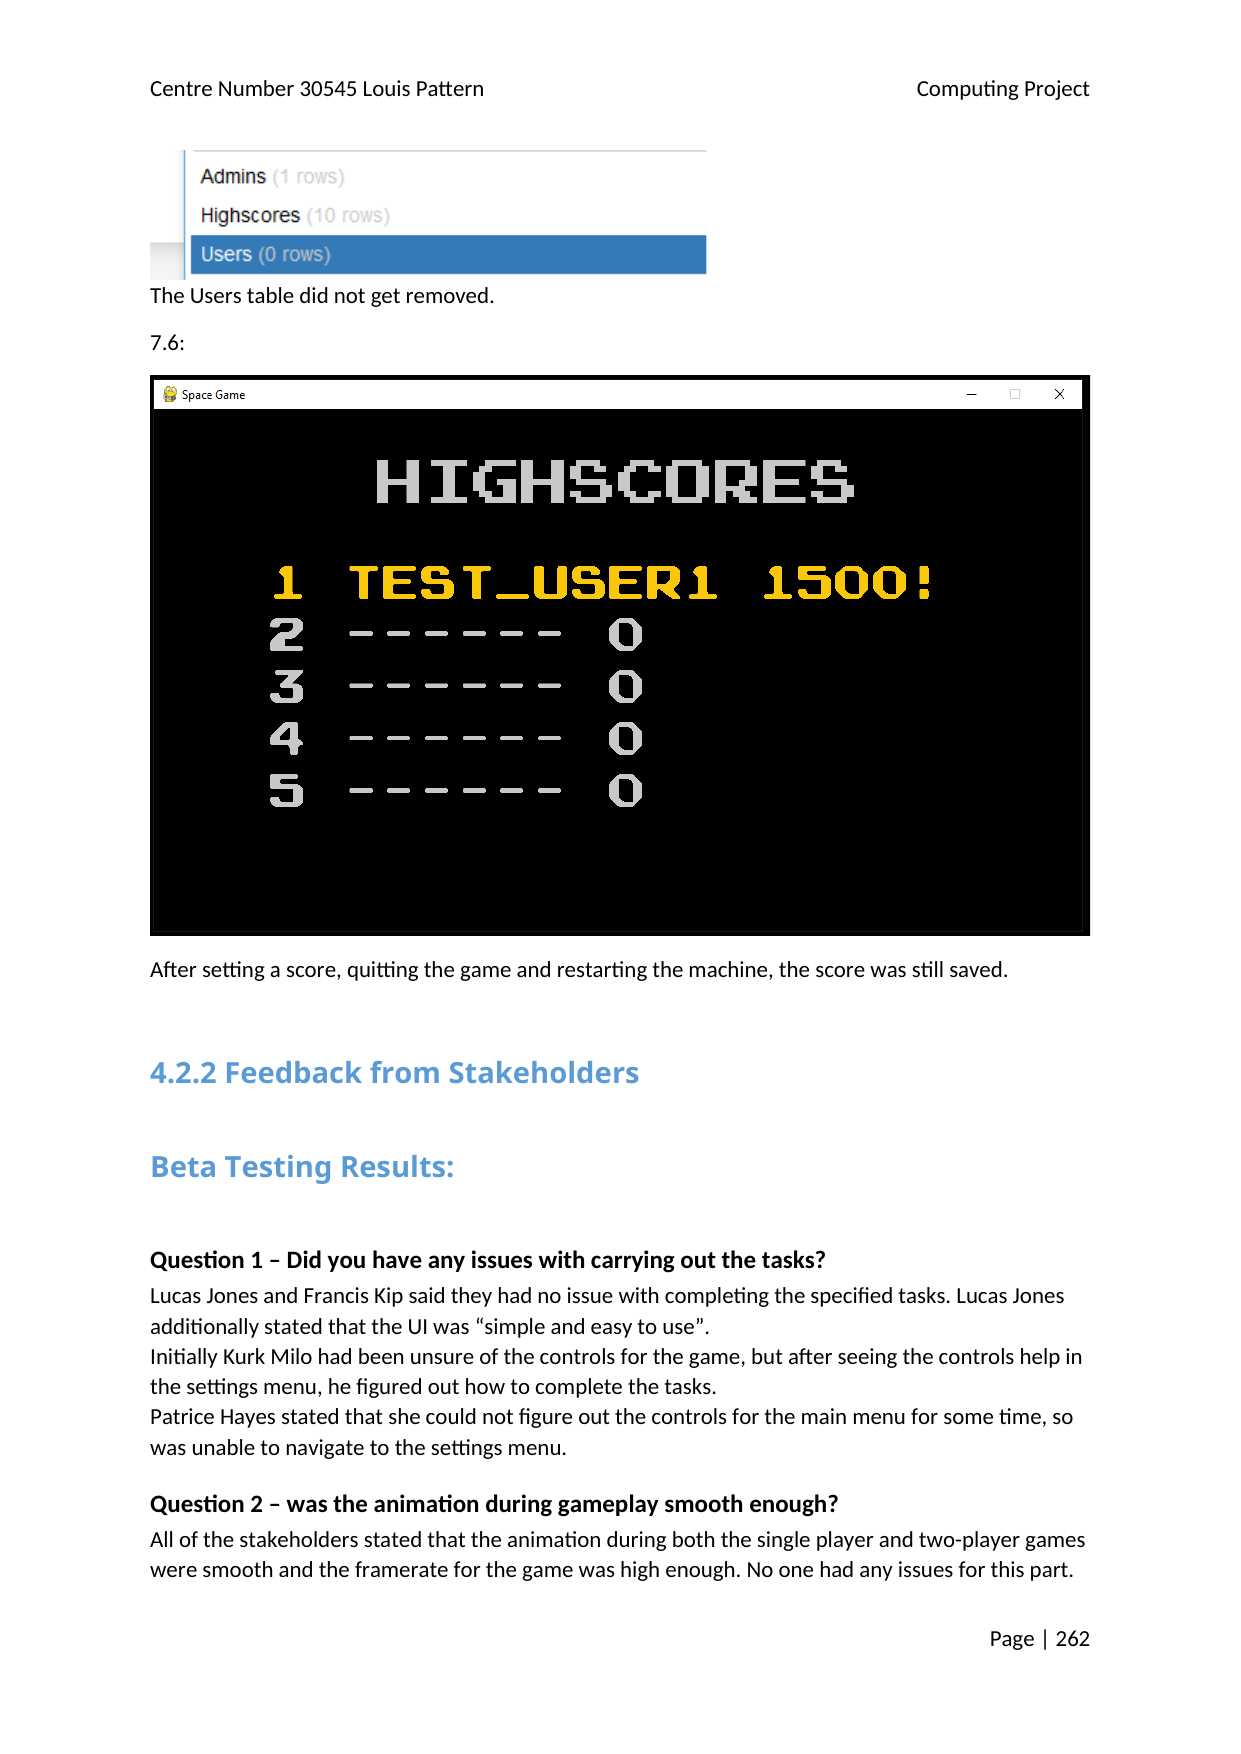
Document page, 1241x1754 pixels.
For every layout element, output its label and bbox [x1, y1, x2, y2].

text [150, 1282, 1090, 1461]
picture [150, 375, 1091, 936]
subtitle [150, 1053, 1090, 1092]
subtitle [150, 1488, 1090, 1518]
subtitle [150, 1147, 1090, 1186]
picture [150, 150, 707, 280]
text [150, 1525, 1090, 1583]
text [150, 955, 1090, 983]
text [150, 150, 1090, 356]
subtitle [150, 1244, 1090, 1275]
